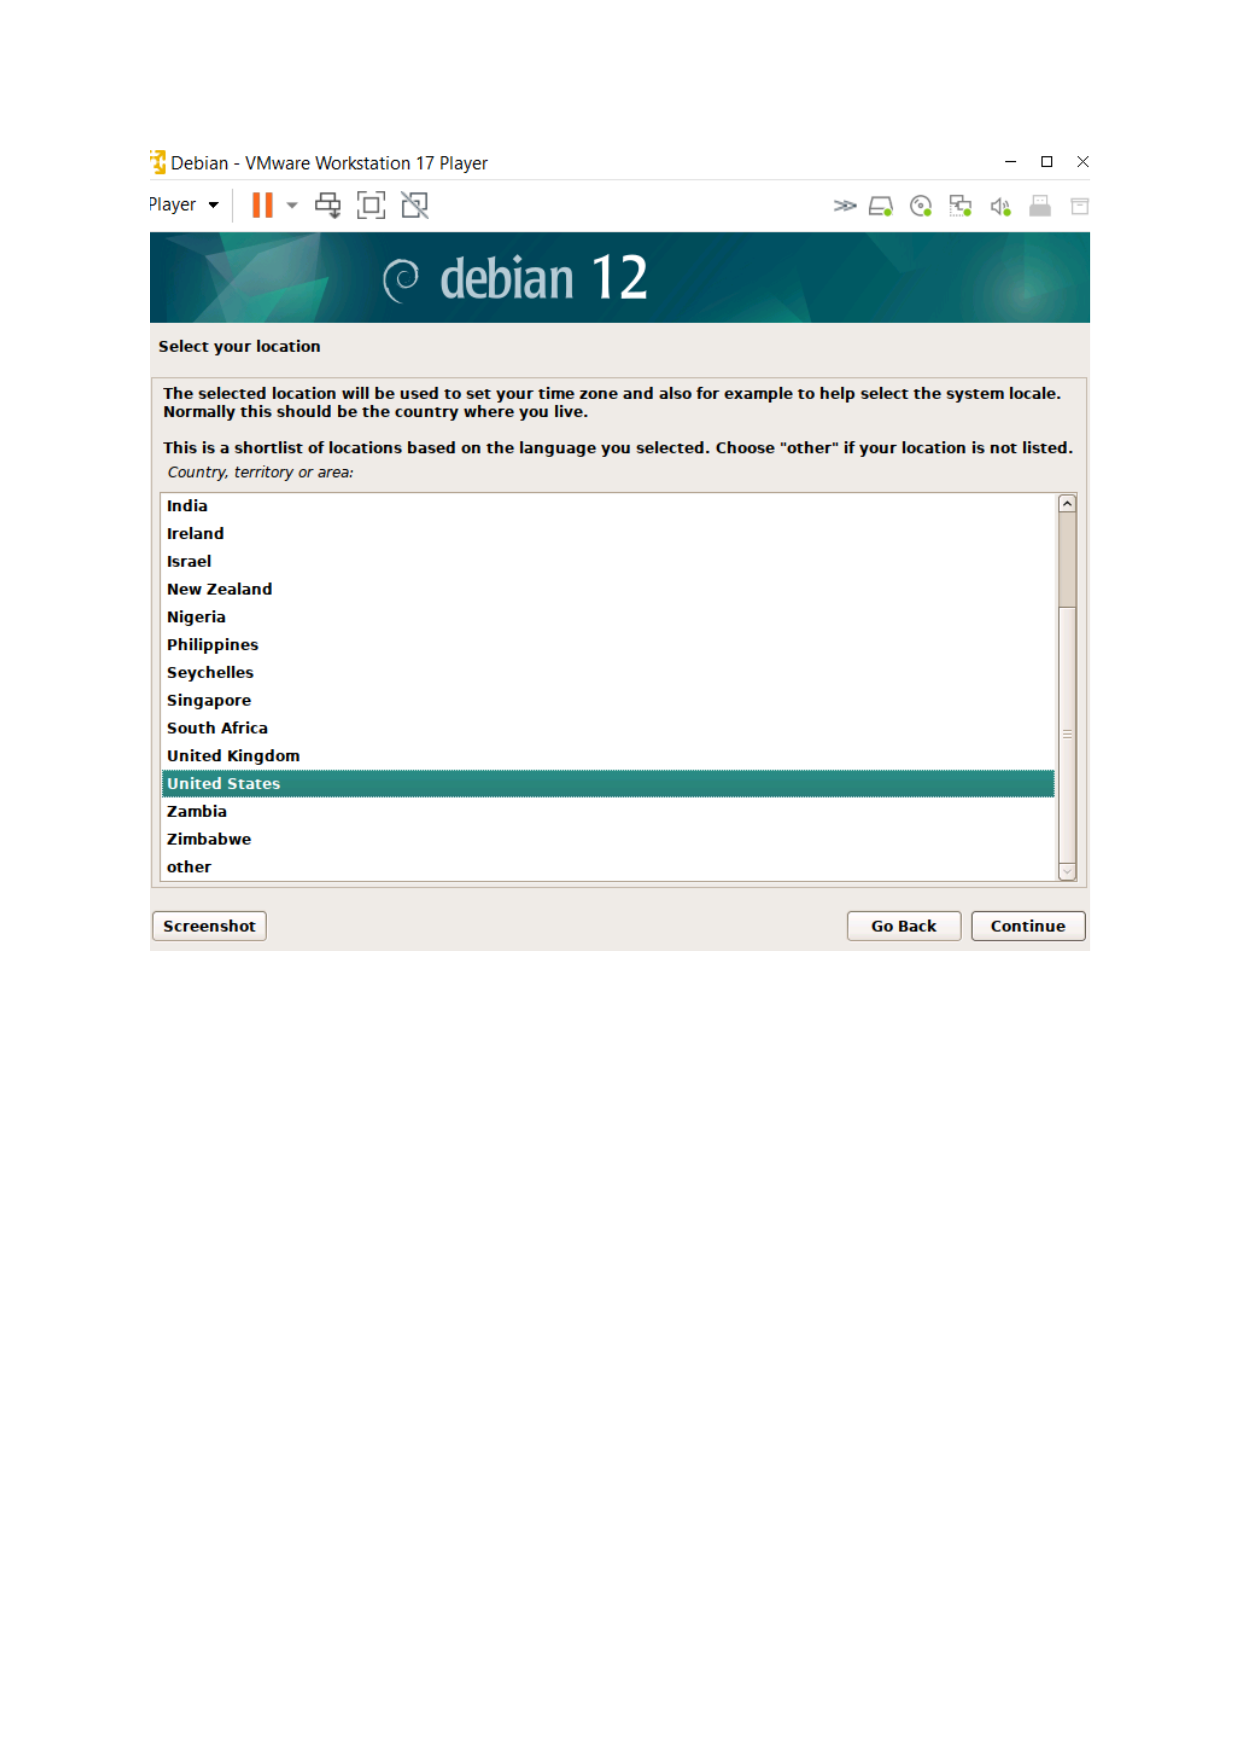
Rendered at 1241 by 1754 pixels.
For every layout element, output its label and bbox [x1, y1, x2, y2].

picture [150, 150, 1091, 951]
